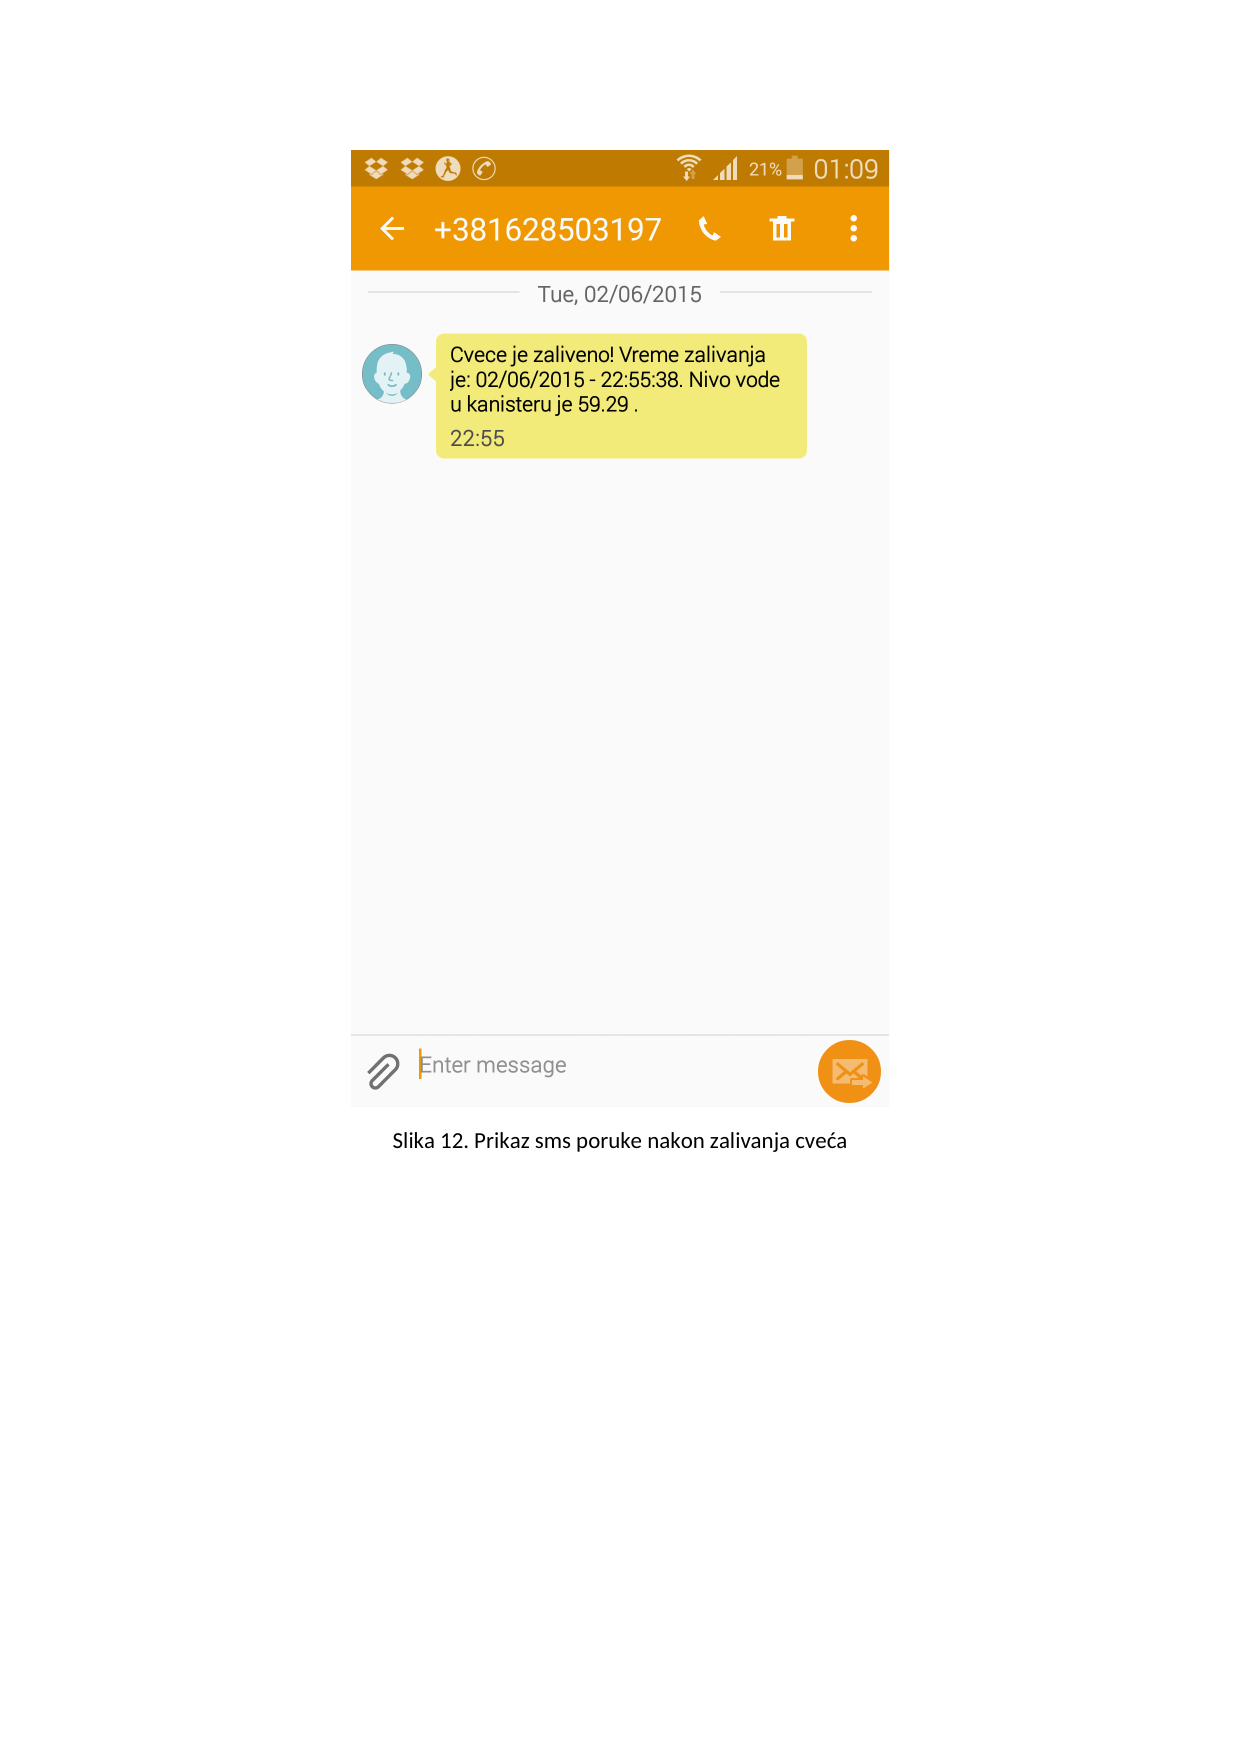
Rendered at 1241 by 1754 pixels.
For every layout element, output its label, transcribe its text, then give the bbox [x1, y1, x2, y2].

text Slika 12. Prikaz sms poruke nakon zalivanja cveća [150, 1126, 1090, 1154]
picture [351, 150, 890, 1107]
